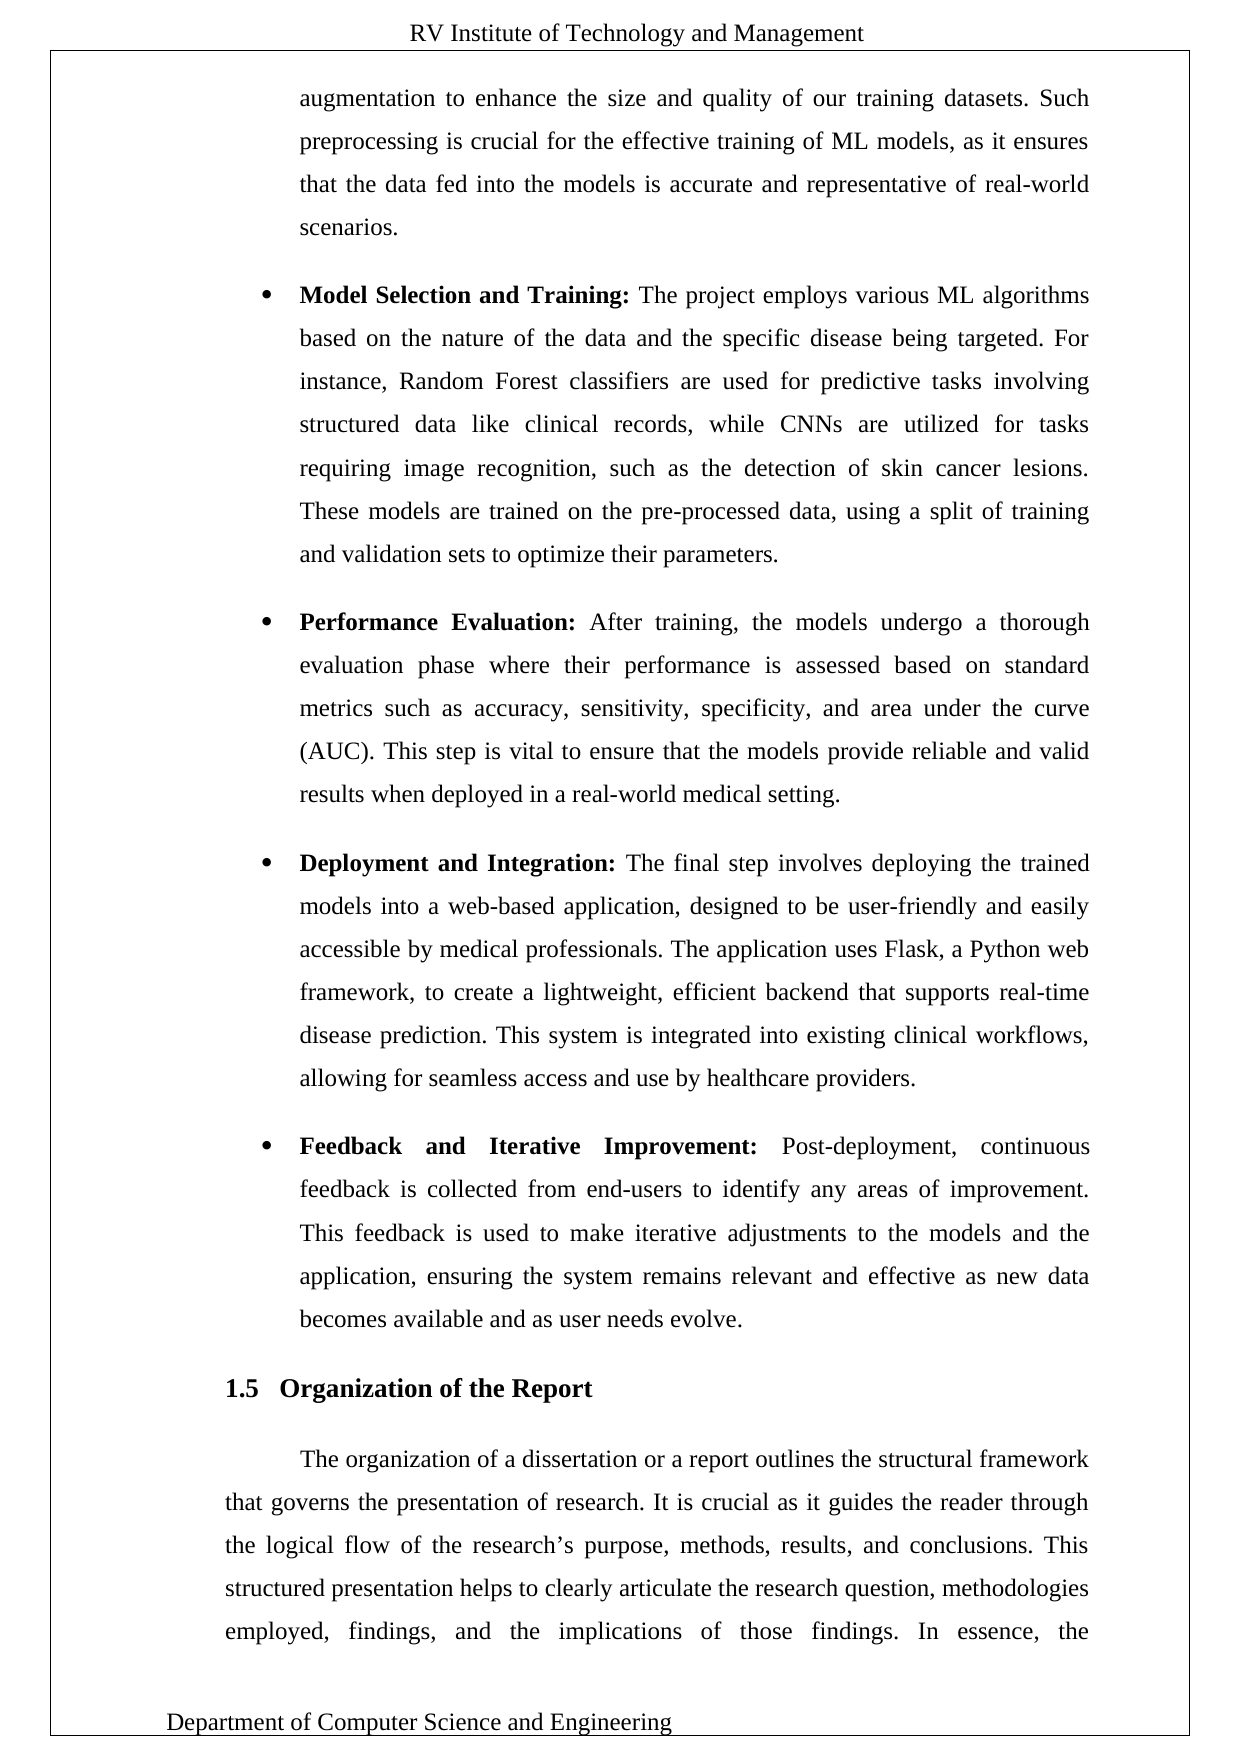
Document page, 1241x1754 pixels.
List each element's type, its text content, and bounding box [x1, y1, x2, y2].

list Feedback and Iterative Improvement: Post-deployment, continuous feedback is collected from end-users to identify any areas of improvement. This feedback is used to make iterative adjustments to the models and the application, ensuring the system remains relevant and effective as new data becomes available and as user needs evolve. [262, 1131, 1090, 1333]
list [262, 83, 1090, 241]
list Deployment and Integration: The final step involves deploying the trained models into a web-based application, designed to be user-friendly and easily accessible by medical professionals. The application uses Flask, a Python web framework, to create a lightweight, efficient backend that supports real-time disease prediction. This system is integrated into existing clinical workflows, allowing for seamless access and use by healthcare providers. [262, 848, 1090, 1092]
list Performance Evaluation: After training, the models undergo a thorough evaluation phase where their performance is assessed based on standard metrics such as accuracy, sensitivity, specificity, and area under the curve (AUC). This step is vital to ensure that the models provide reliable and valid results when deployed in a real-world medical setting. [262, 607, 1090, 808]
text 1.5 Organization of the Report [225, 1372, 1090, 1403]
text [225, 1444, 1090, 1645]
list Model Selection and Training: The project employs various ML algorithms based on the nature of the data and the specific disease being targeted. For instance, Random Forest classifiers are used for predictive tasks involving structured data like clinical records, while CNNs are utilized for tasks requiring image recognition, such as the detection of skin cancer lesions. These models are trained on the pre-processed data, using a split of training and validation sets to optimize their parameters. [262, 280, 1090, 568]
